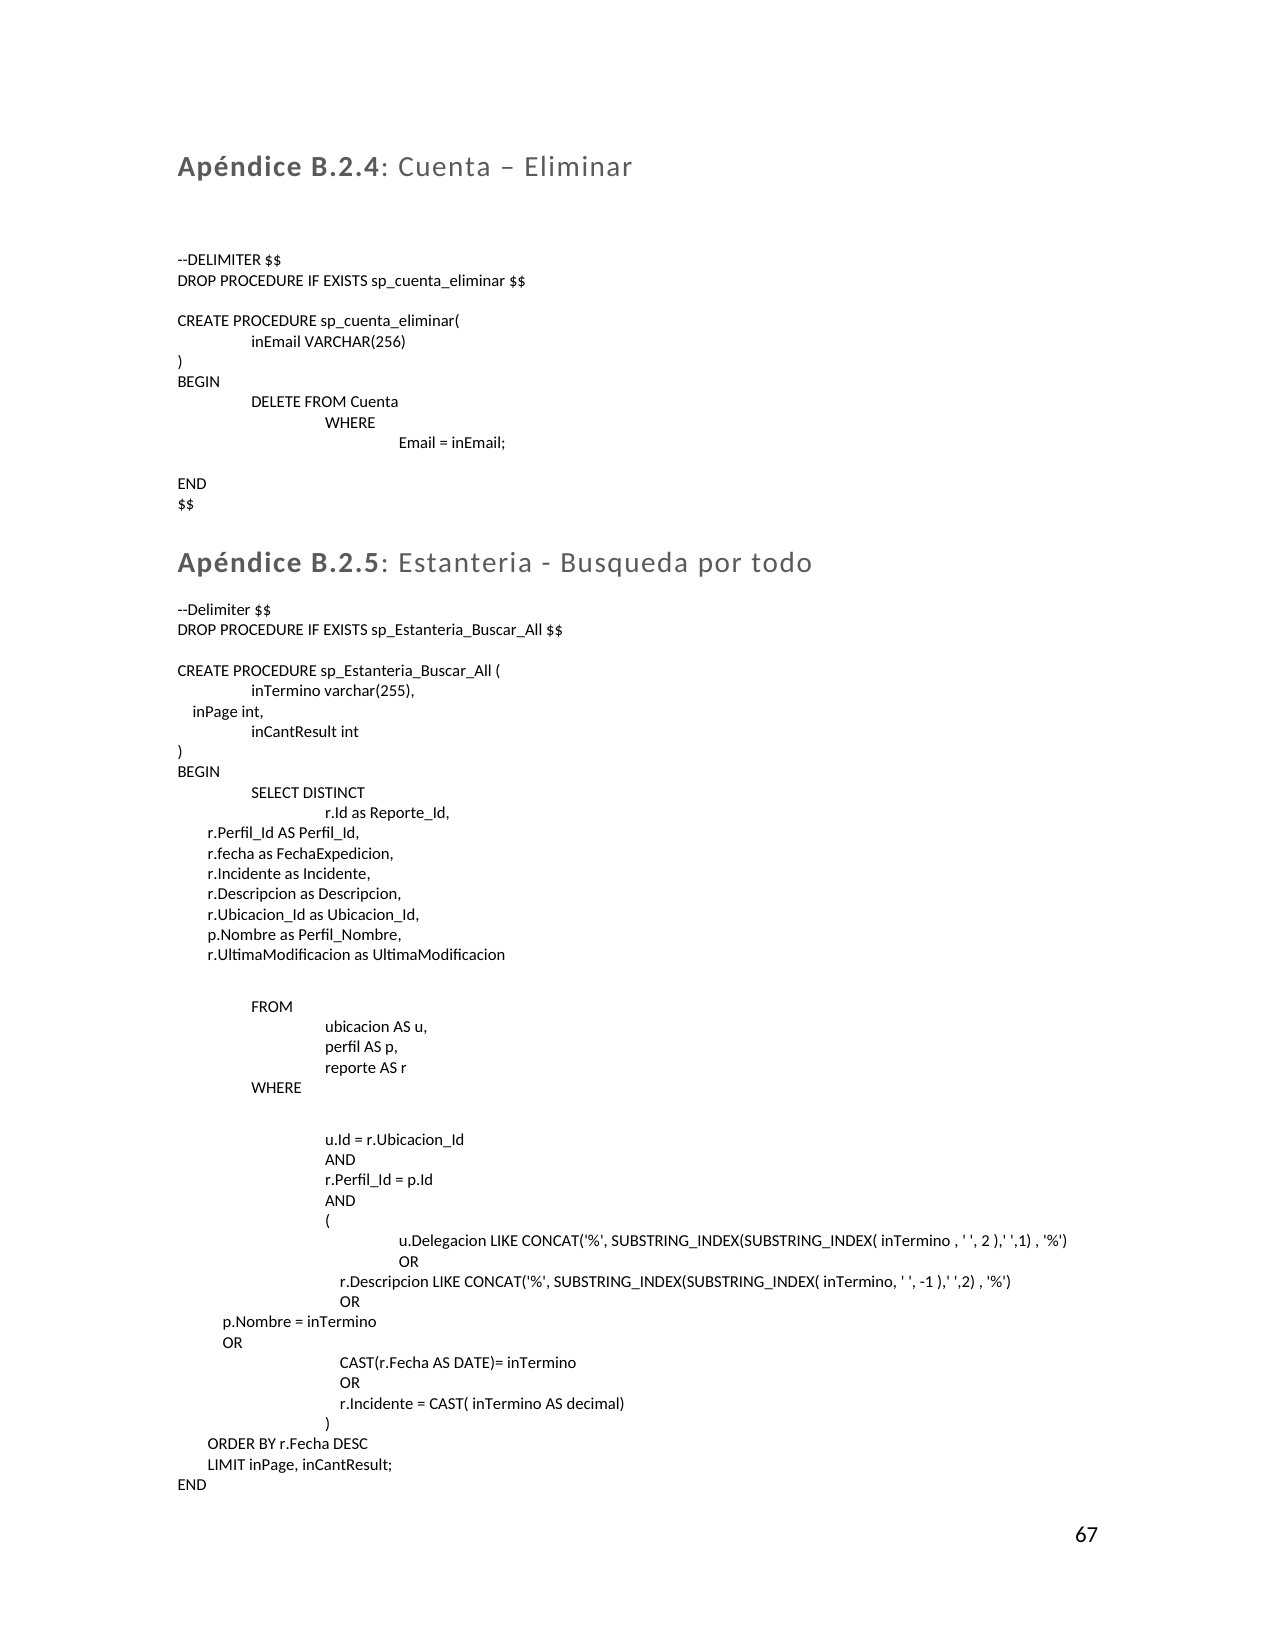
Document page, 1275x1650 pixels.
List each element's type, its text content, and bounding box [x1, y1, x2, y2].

text r.UltimaModificacion as UltimaModificacion [177, 944, 1098, 965]
text r.Incidente as Incidente, [177, 863, 1098, 884]
text r.Perfil_Id = p.Id [177, 1169, 1098, 1190]
text inCantResult int [177, 721, 1098, 741]
text FROM [177, 996, 1098, 1016]
text OR [177, 1332, 1098, 1352]
text u.Id = r.Ubicacion_Id [177, 1129, 1098, 1149]
text DELETE FROM Cuenta [177, 392, 1098, 412]
text CREATE PROCEDURE sp_cuenta_eliminar( [177, 311, 1098, 331]
text ) [177, 741, 1098, 762]
text OR [177, 1251, 1098, 1271]
text perfil AS p, [177, 1037, 1098, 1057]
text AND [177, 1149, 1098, 1169]
text --Delimiter $$ [177, 599, 1098, 619]
text AND [177, 1190, 1098, 1210]
text inEmail VARCHAR(256) [177, 331, 1098, 351]
text reporte AS r [177, 1057, 1098, 1077]
subtitle Apéndice B.2.5: Estanteria - Busqueda por todo [177, 544, 1098, 580]
text inPage int, [177, 701, 1098, 721]
text p.Nombre as Perfil_Nombre, [177, 924, 1098, 944]
text Email = inEmail; [177, 432, 1098, 453]
text WHERE [177, 412, 1098, 432]
text p.Nombre = inTermino [177, 1312, 1098, 1332]
text r.Descripcion LIKE CONCAT('%', SUBSTRING_INDEX(SUBSTRING_INDEX( inTermino, ' ', -1 ),' ',2) , '%') [177, 1271, 1098, 1291]
text ) [177, 351, 1098, 371]
text ubicacion AS u, [177, 1016, 1098, 1037]
text BEGIN [177, 762, 1098, 782]
text DROP PROCEDURE IF EXISTS sp_Estanteria_Buscar_All $$ [177, 619, 1098, 640]
text SELECT DISTINCT [177, 782, 1098, 802]
text CREATE PROCEDURE sp_Estanteria_Buscar_All ( [177, 660, 1098, 681]
text ( [177, 1210, 1098, 1231]
text ) [177, 1413, 1098, 1434]
text ORDER BY r.Fecha DESC [177, 1434, 1098, 1454]
text r.Incidente = CAST( inTermino AS decimal) [177, 1393, 1098, 1413]
text OR [177, 1291, 1098, 1312]
text WHERE [177, 1077, 1098, 1098]
text END [177, 1474, 1098, 1494]
text inTermino varchar(255), [177, 681, 1098, 701]
text LIMIT inPage, inCantResult; [177, 1454, 1098, 1474]
text r.Perfil_Id AS Perfil_Id, [177, 823, 1098, 843]
text OR [177, 1373, 1098, 1393]
text r.Ubicacion_Id as Ubicacion_Id, [177, 904, 1098, 924]
text DROP PROCEDURE IF EXISTS sp_cuenta_eliminar $$ [177, 270, 1098, 290]
text u.Delegacion LIKE CONCAT('%', SUBSTRING_INDEX(SUBSTRING_INDEX( inTermino , ' ', 2 ),' ',1) , '%') [177, 1231, 1098, 1251]
text r.Descripcion as Descripcion, [177, 884, 1098, 904]
subtitle Apéndice B.2.4: Cuenta – Eliminar [177, 148, 1098, 183]
text CAST(r.Fecha AS DATE)= inTermino [177, 1352, 1098, 1373]
text r.fecha as FechaExpedicion, [177, 843, 1098, 863]
text END [177, 473, 1098, 493]
text r.Id as Reporte_Id, [177, 802, 1098, 823]
text --DELIMITER $$ [177, 249, 1098, 270]
text BEGIN [177, 371, 1098, 392]
text $$ [177, 493, 1098, 514]
